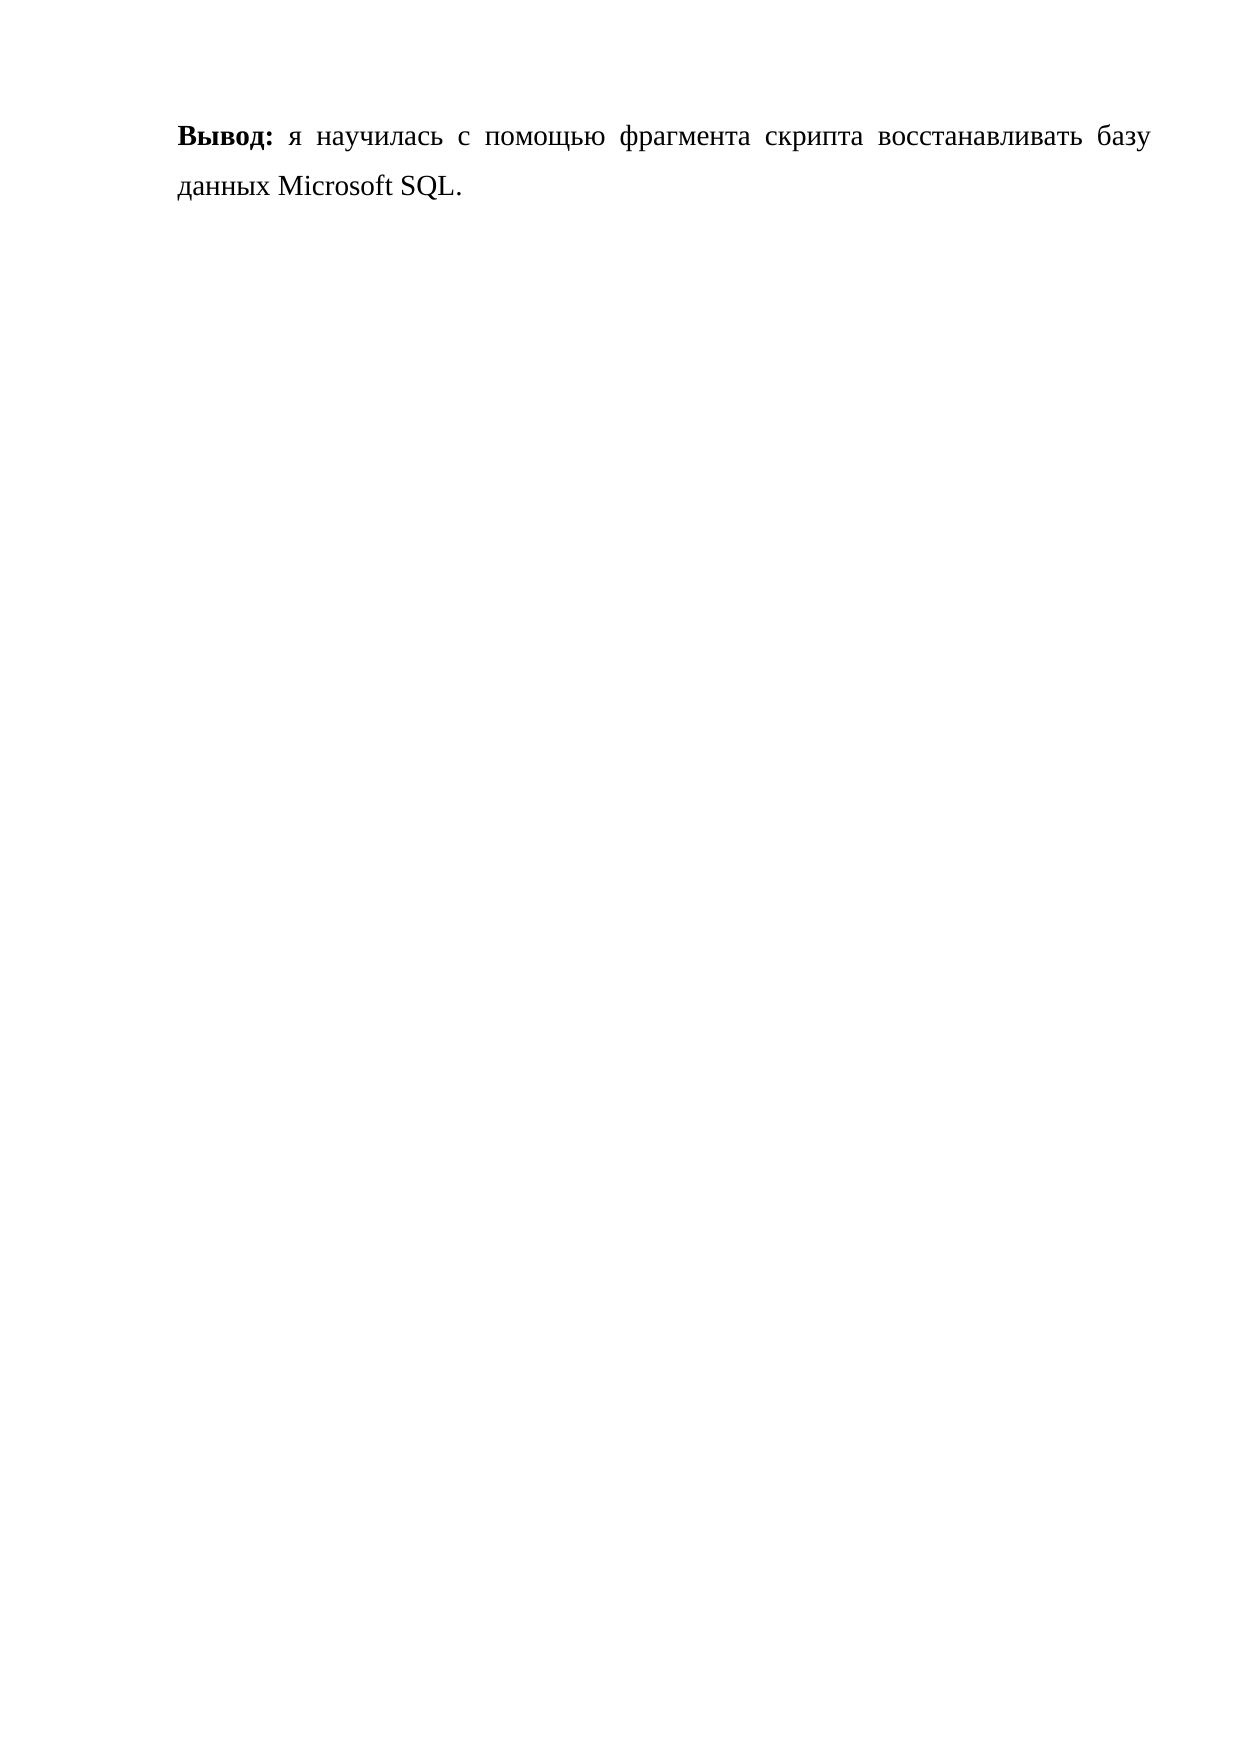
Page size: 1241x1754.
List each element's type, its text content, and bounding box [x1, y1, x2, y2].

text Вывод: я научилась с помощью фрагмента скрипта восстанавливать базу данных Microsoft SQL. [177, 118, 1152, 202]
